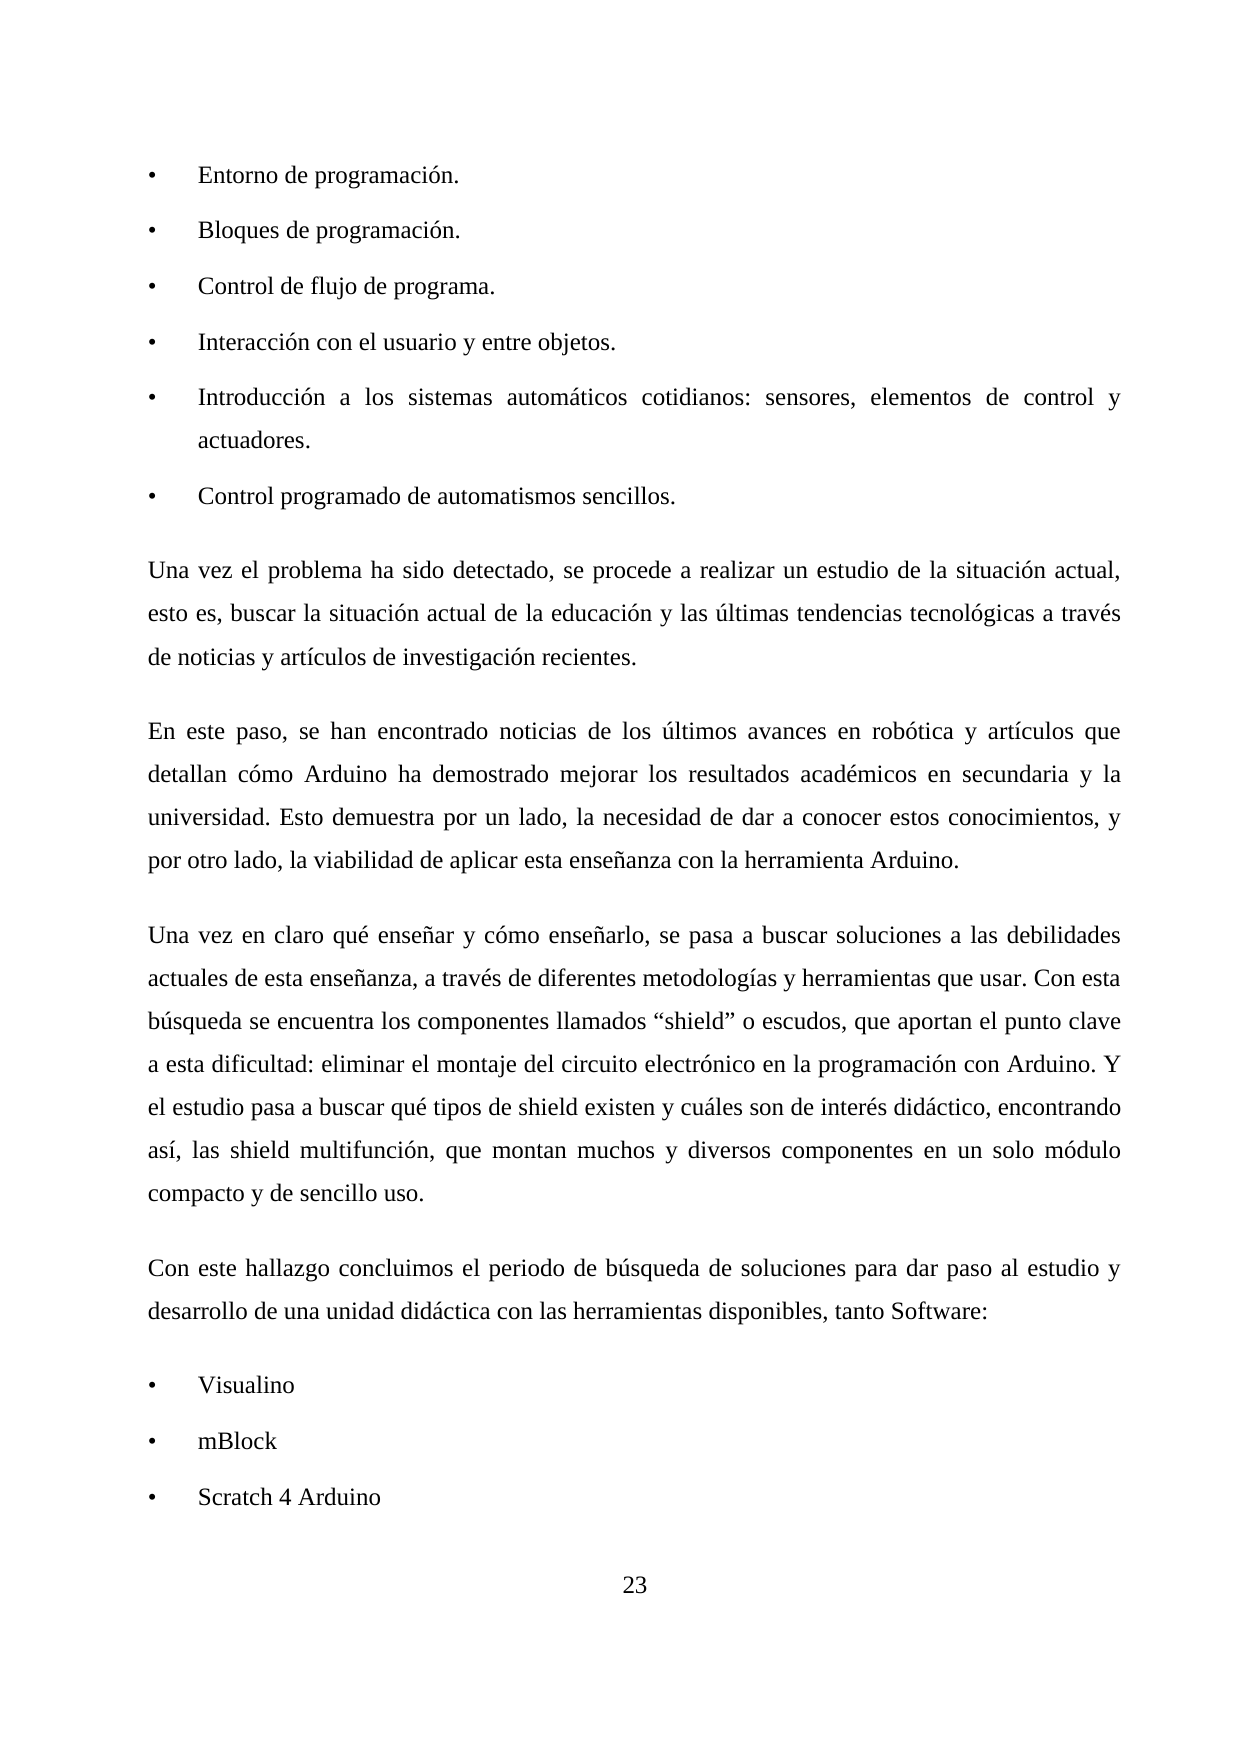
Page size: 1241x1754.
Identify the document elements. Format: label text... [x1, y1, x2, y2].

list Scratch 4 Arduino [148, 1482, 1122, 1510]
text Con este hallazgo concluimos el periodo de búsqueda de soluciones para dar paso al estudio y desarrollo de una unidad didáctica con las herramientas disponibles, tanto Software: [148, 1253, 1122, 1325]
text En este paso, se han encontrado noticias de los últimos avances en robótica y artículos que detallan cómo Arduino ha demostrado mejorar los resultados académicos en secundaria y la universidad. Esto demuestra por un lado, la necesidad de dar a conocer estos conocimientos, y por otro lado, la viabilidad de aplicar esta enseñanza con la herramienta Arduino. [148, 716, 1122, 874]
list Interacción con el usuario y entre objetos. [148, 327, 1122, 355]
list Bloques de programación. [148, 215, 1122, 244]
list Introducción a los sistemas automáticos cotidianos: sensores, elementos de control y actuadores. [148, 382, 1122, 454]
list Entorno de programación. [148, 160, 1122, 188]
text Una vez en claro qué enseñar y cómo enseñarlo, se pasa a buscar soluciones a las debilidades actuales de esta enseñanza, a través de diferentes metodologías y herramientas que usar. Con esta búsqueda se encuentra los componentes llamados “shield” o escudos, que aportan el punto clave a esta dificultad: eliminar el montaje del circuito electrónico en la programación con Arduino. Y el estudio pasa a buscar qué tipos de shield existen y cuáles son de interés didáctico, encontrando así, las shield multifunción, que montan muchos y diversos componentes en un solo módulo compacto y de sencillo uso. [148, 920, 1122, 1207]
text Una vez el problema ha sido detectado, se procede a realizar un estudio de la situación actual, esto es, buscar la situación actual de la educación y las últimas tendencias tecnológicas a través de noticias y artículos de investigación recientes. [148, 555, 1122, 670]
list Control programado de automatismos sencillos. [148, 481, 1122, 510]
list mBlock [148, 1426, 1122, 1455]
list Visualino [148, 1370, 1122, 1399]
list Control de flujo de programa. [148, 271, 1122, 300]
